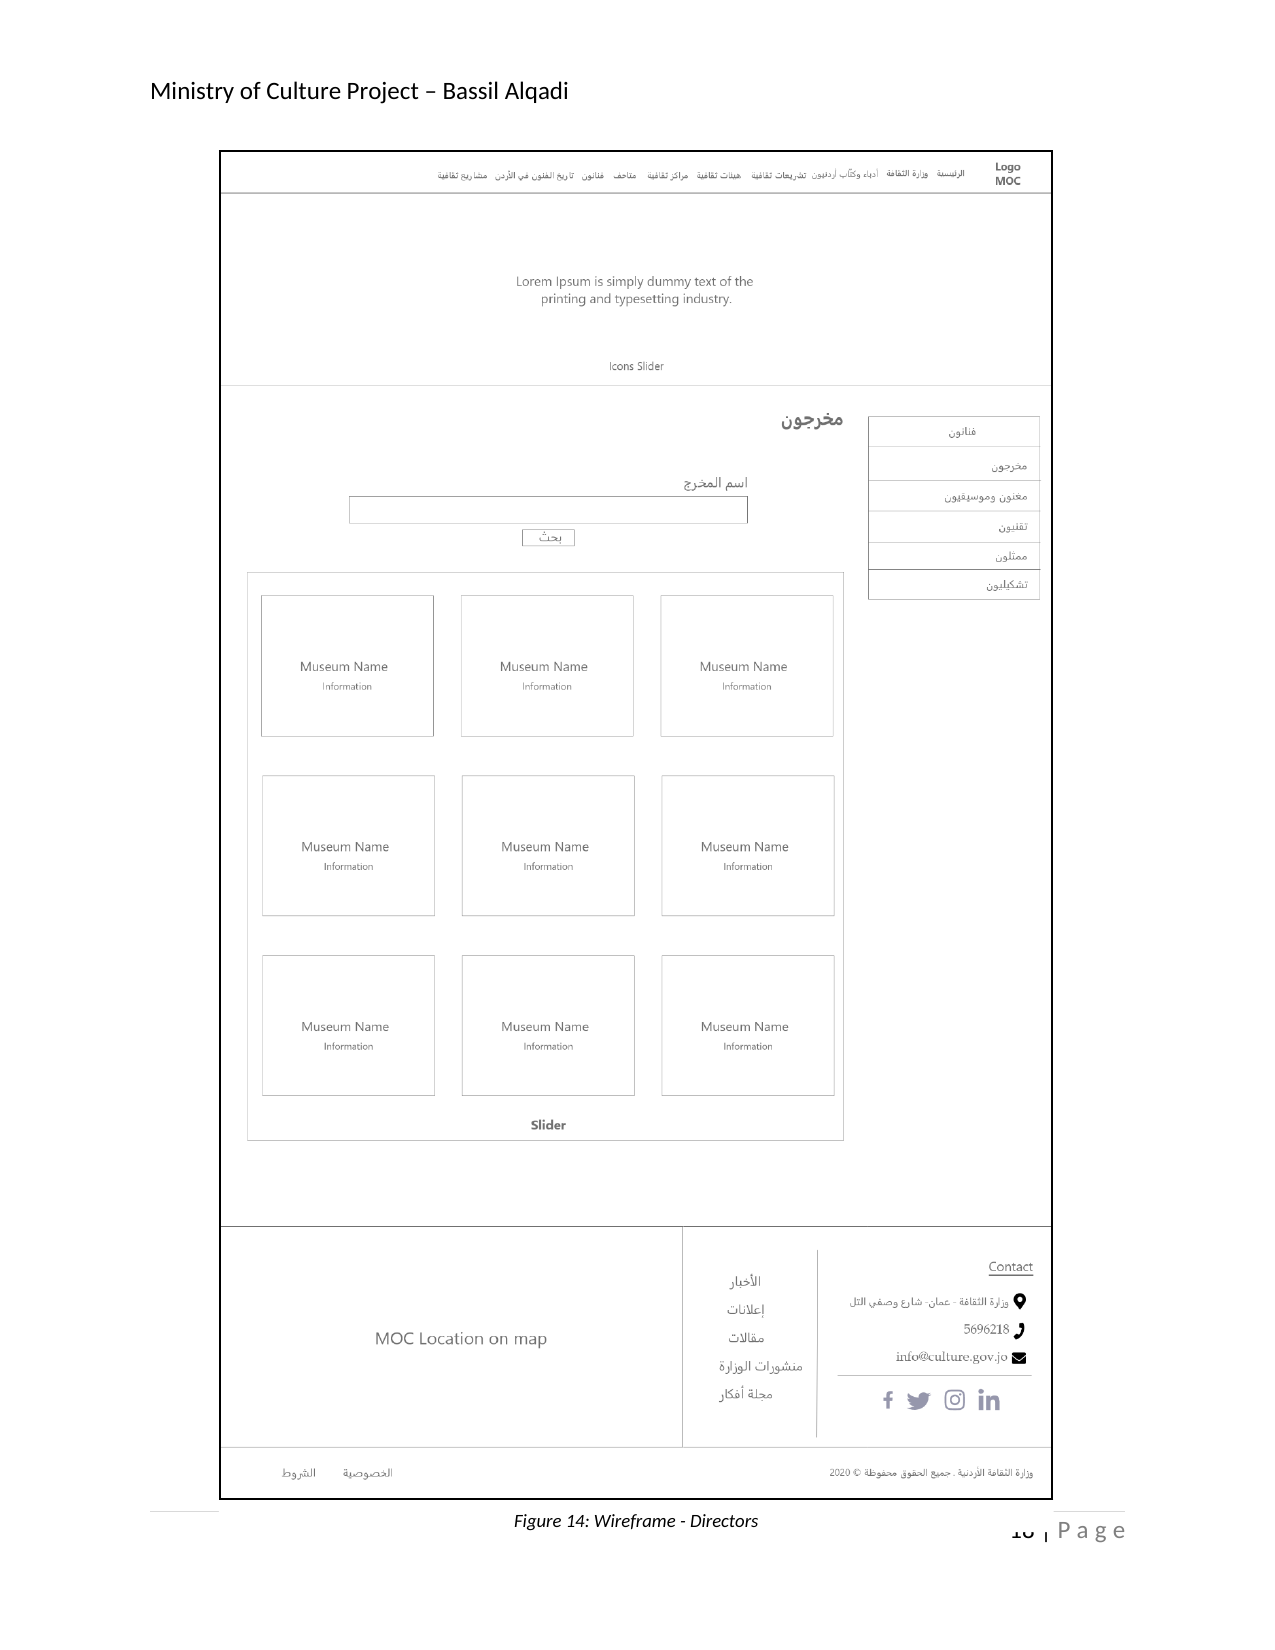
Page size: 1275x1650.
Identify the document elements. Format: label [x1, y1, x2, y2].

picture [221, 152, 1051, 1498]
